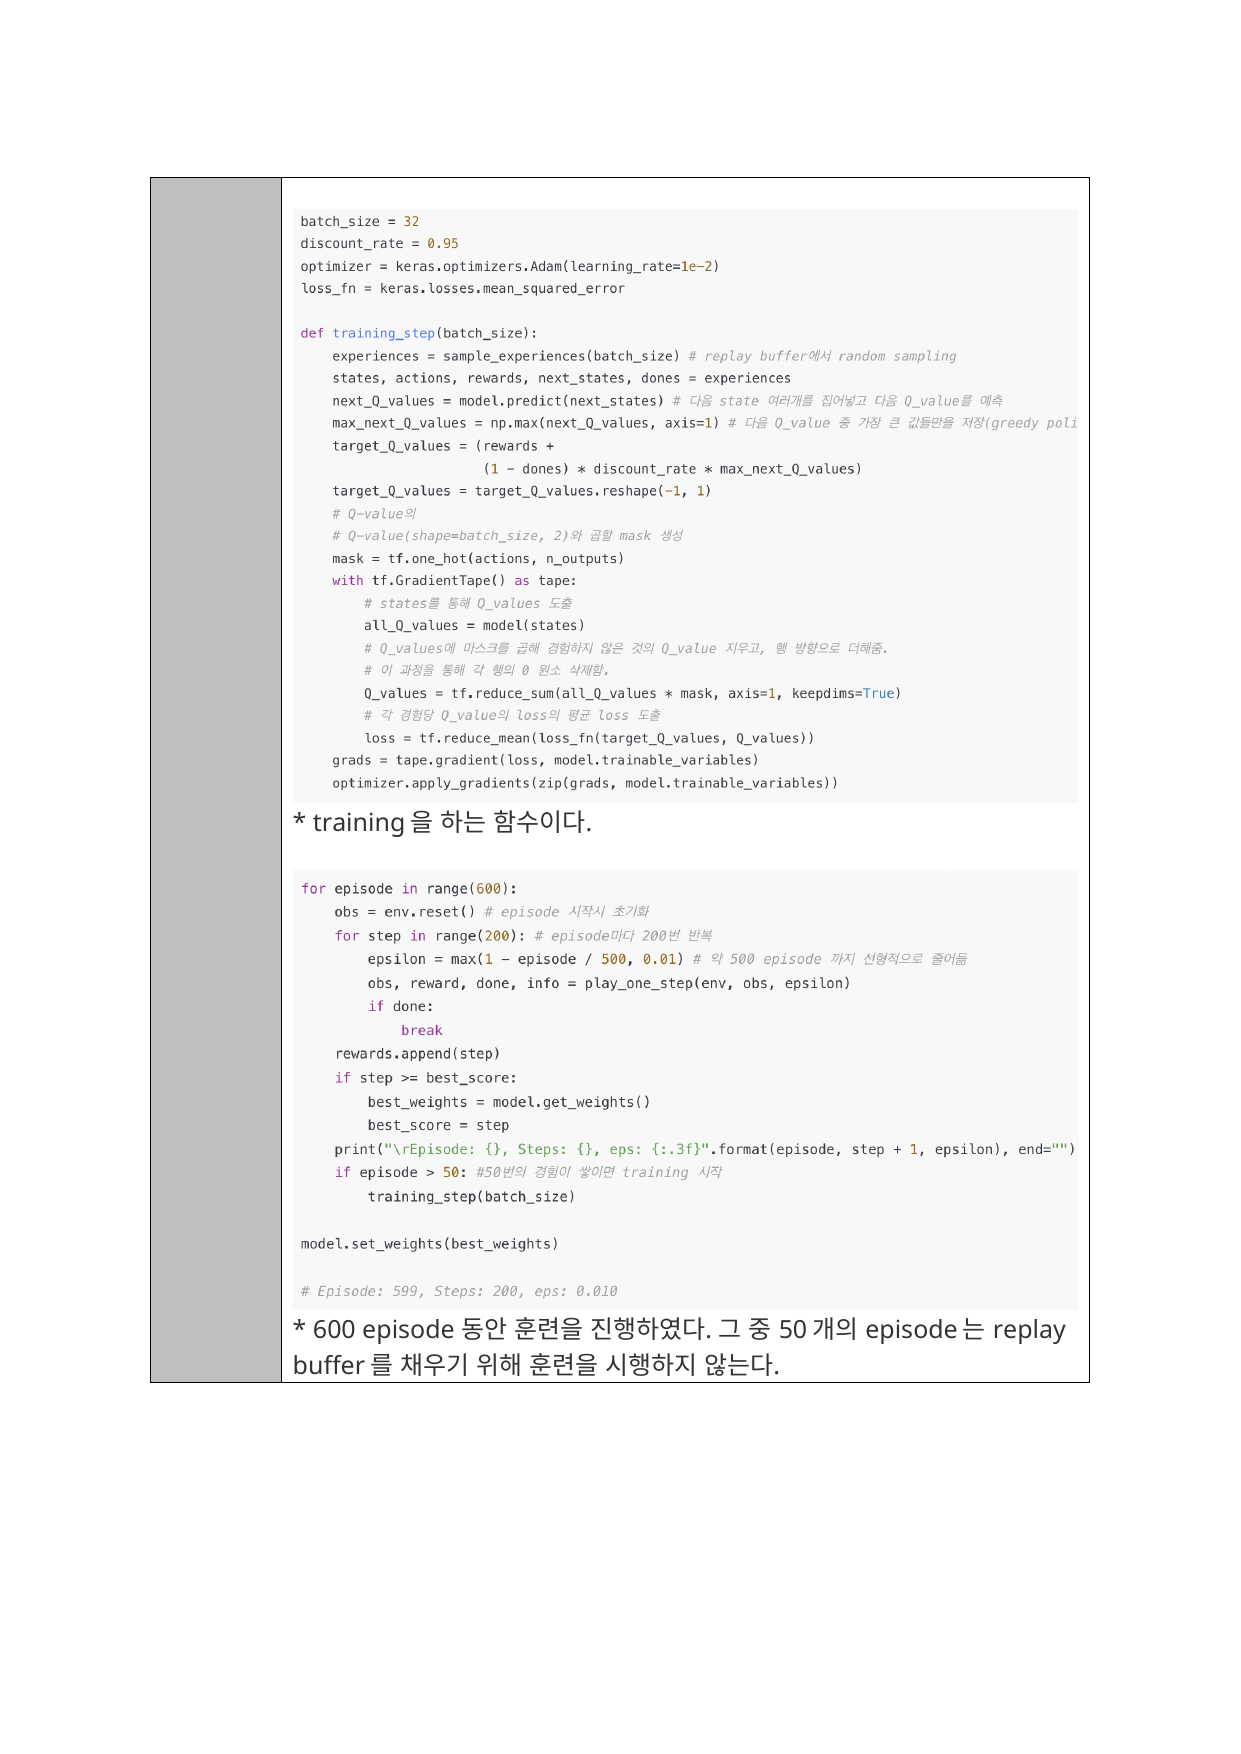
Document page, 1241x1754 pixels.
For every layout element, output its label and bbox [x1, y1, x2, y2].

picture [292, 209, 1079, 803]
table_cell [282, 178, 1089, 1382]
picture [292, 870, 1079, 1310]
